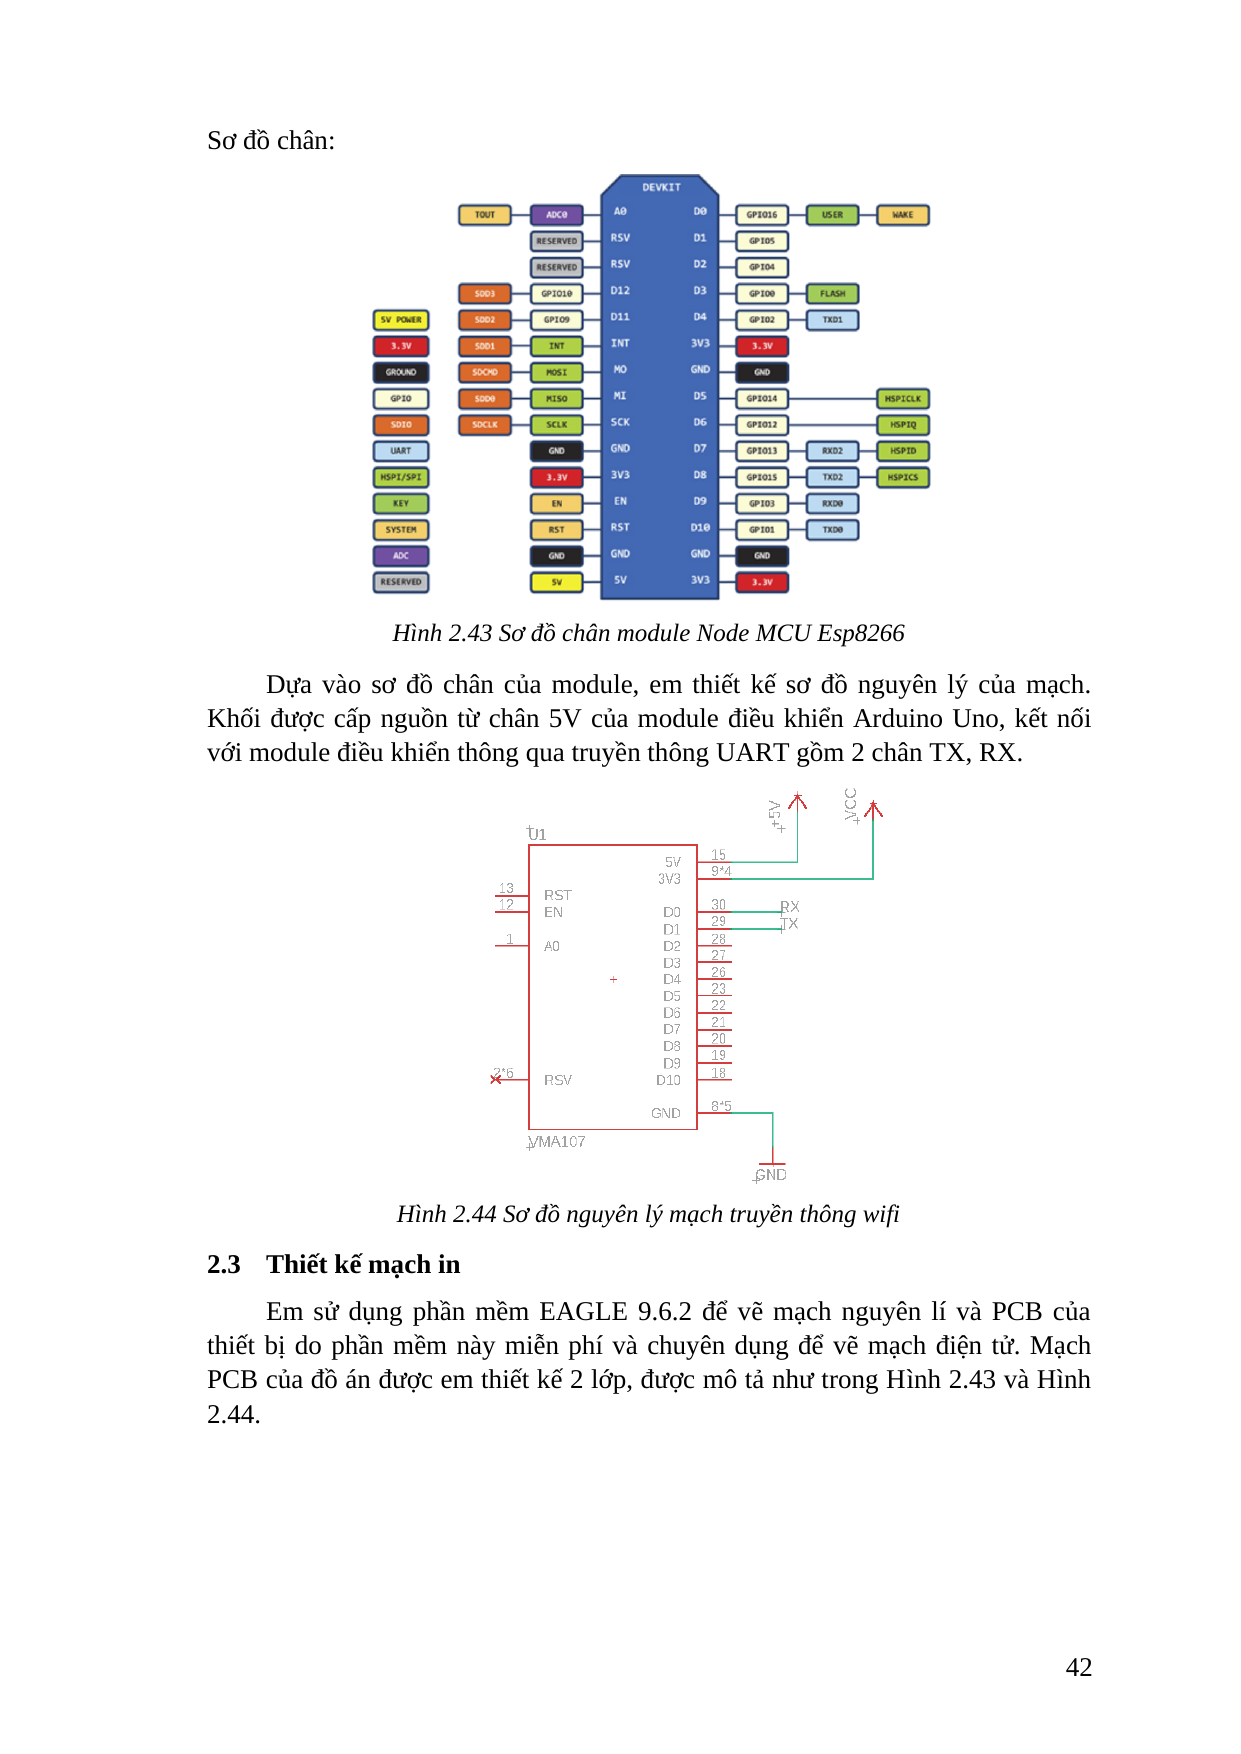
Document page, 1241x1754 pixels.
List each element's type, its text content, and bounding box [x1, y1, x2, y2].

subtitle Thiết kế mạch in [207, 1249, 1092, 1280]
picture [358, 164, 942, 609]
text Sơ đồ chân: [207, 124, 1092, 156]
text Em sử dụng phần mềm EAGLE 9.6.2 để vẽ mạch nguyên lí và PCB của thiết bị do phần mềm này miễn phí và chuyên dụng để vẽ mạch điện tử. Mạch PCB của đồ án được em thiết kế 2 lớp, được mô tả như trong Hình 2.43 và Hình 2.44. [207, 1295, 1092, 1429]
text Dựa vào sơ đồ chân của module, em thiết kế sơ đồ nguyên lý của mạch. Khối được cấp nguồn từ chân 5V của module điều khiển Arduino Uno, kết nối với module điều khiển thông qua truyền thông UART gồm 2 chân TX, RX. [207, 668, 1092, 767]
picture [490, 776, 884, 1190]
